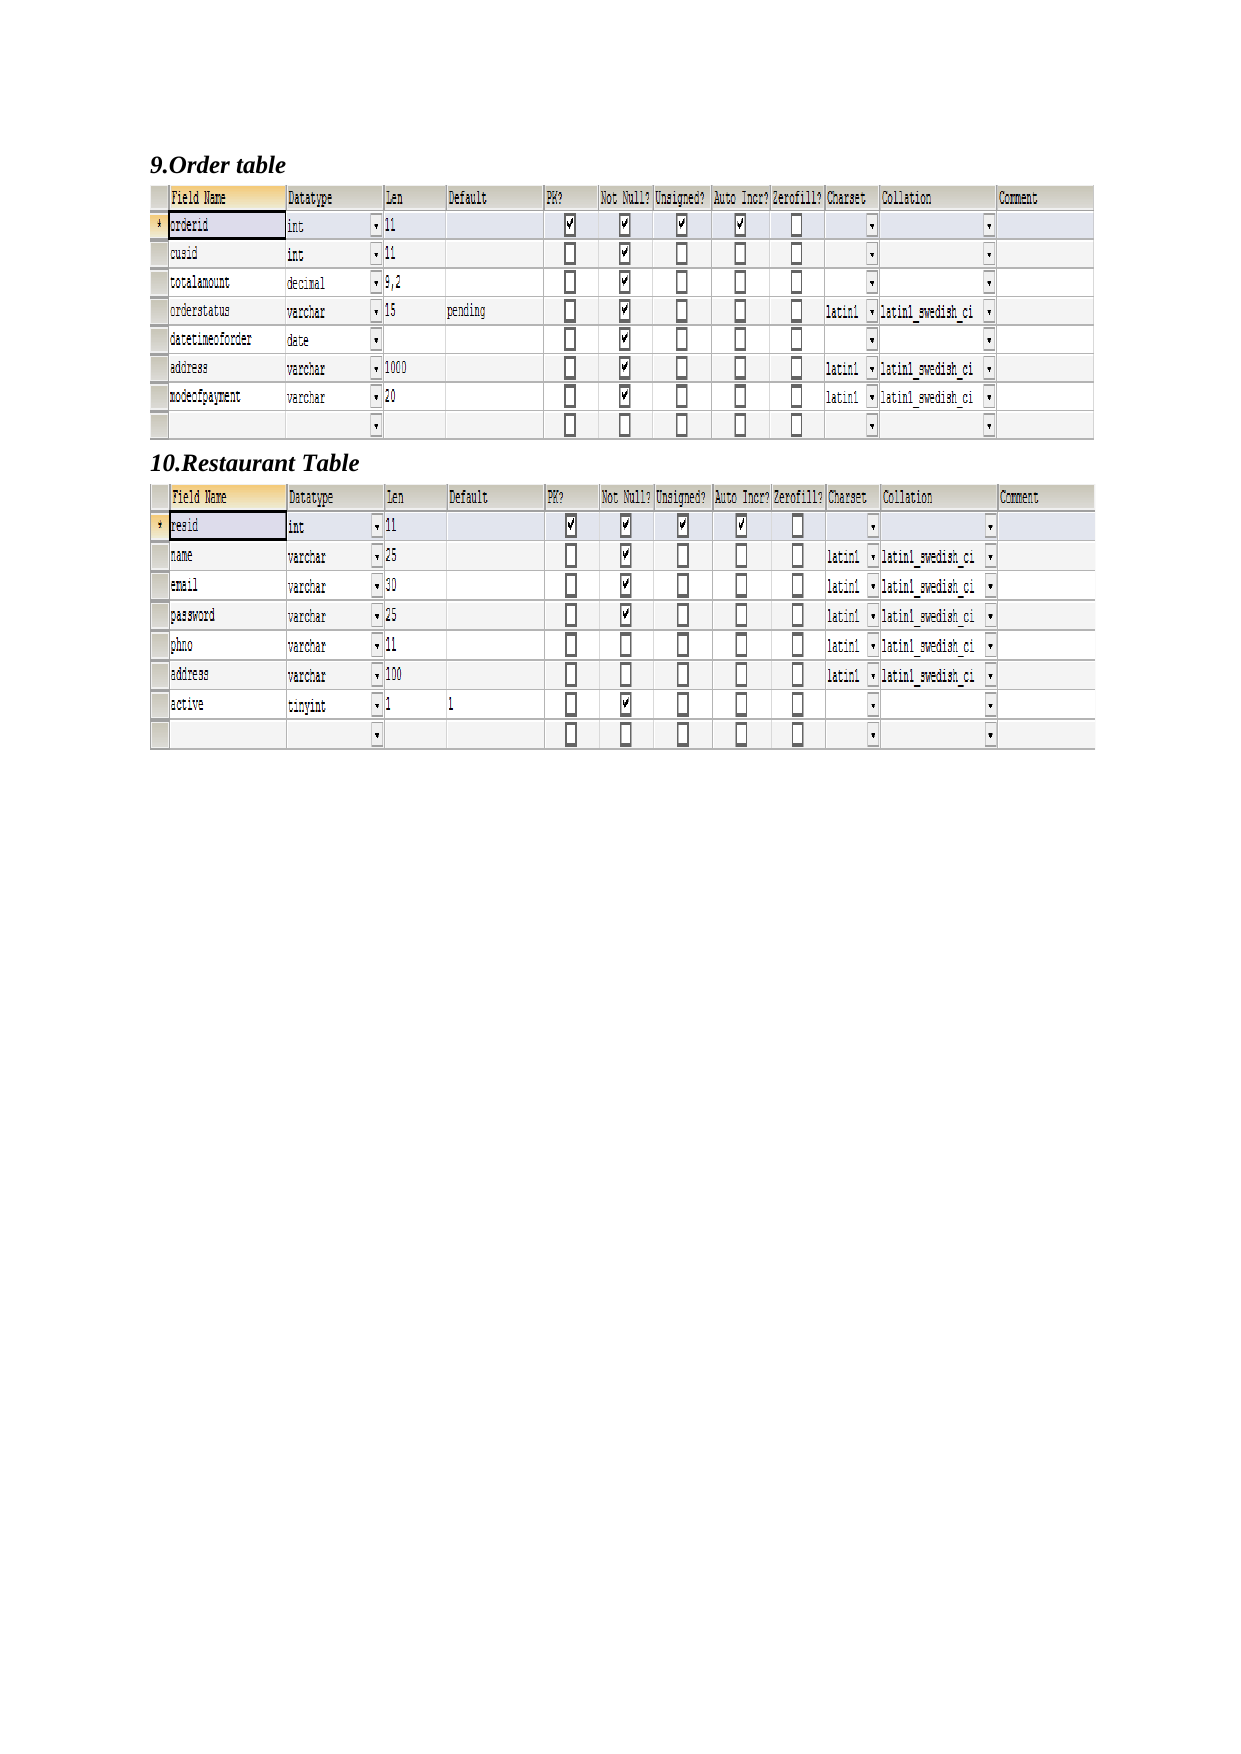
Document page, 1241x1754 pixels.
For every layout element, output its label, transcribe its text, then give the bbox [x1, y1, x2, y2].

text 9.Order table [150, 150, 1090, 185]
text 10.Restaurant Table [150, 448, 1090, 477]
picture [150, 484, 1096, 752]
picture [150, 185, 1094, 442]
